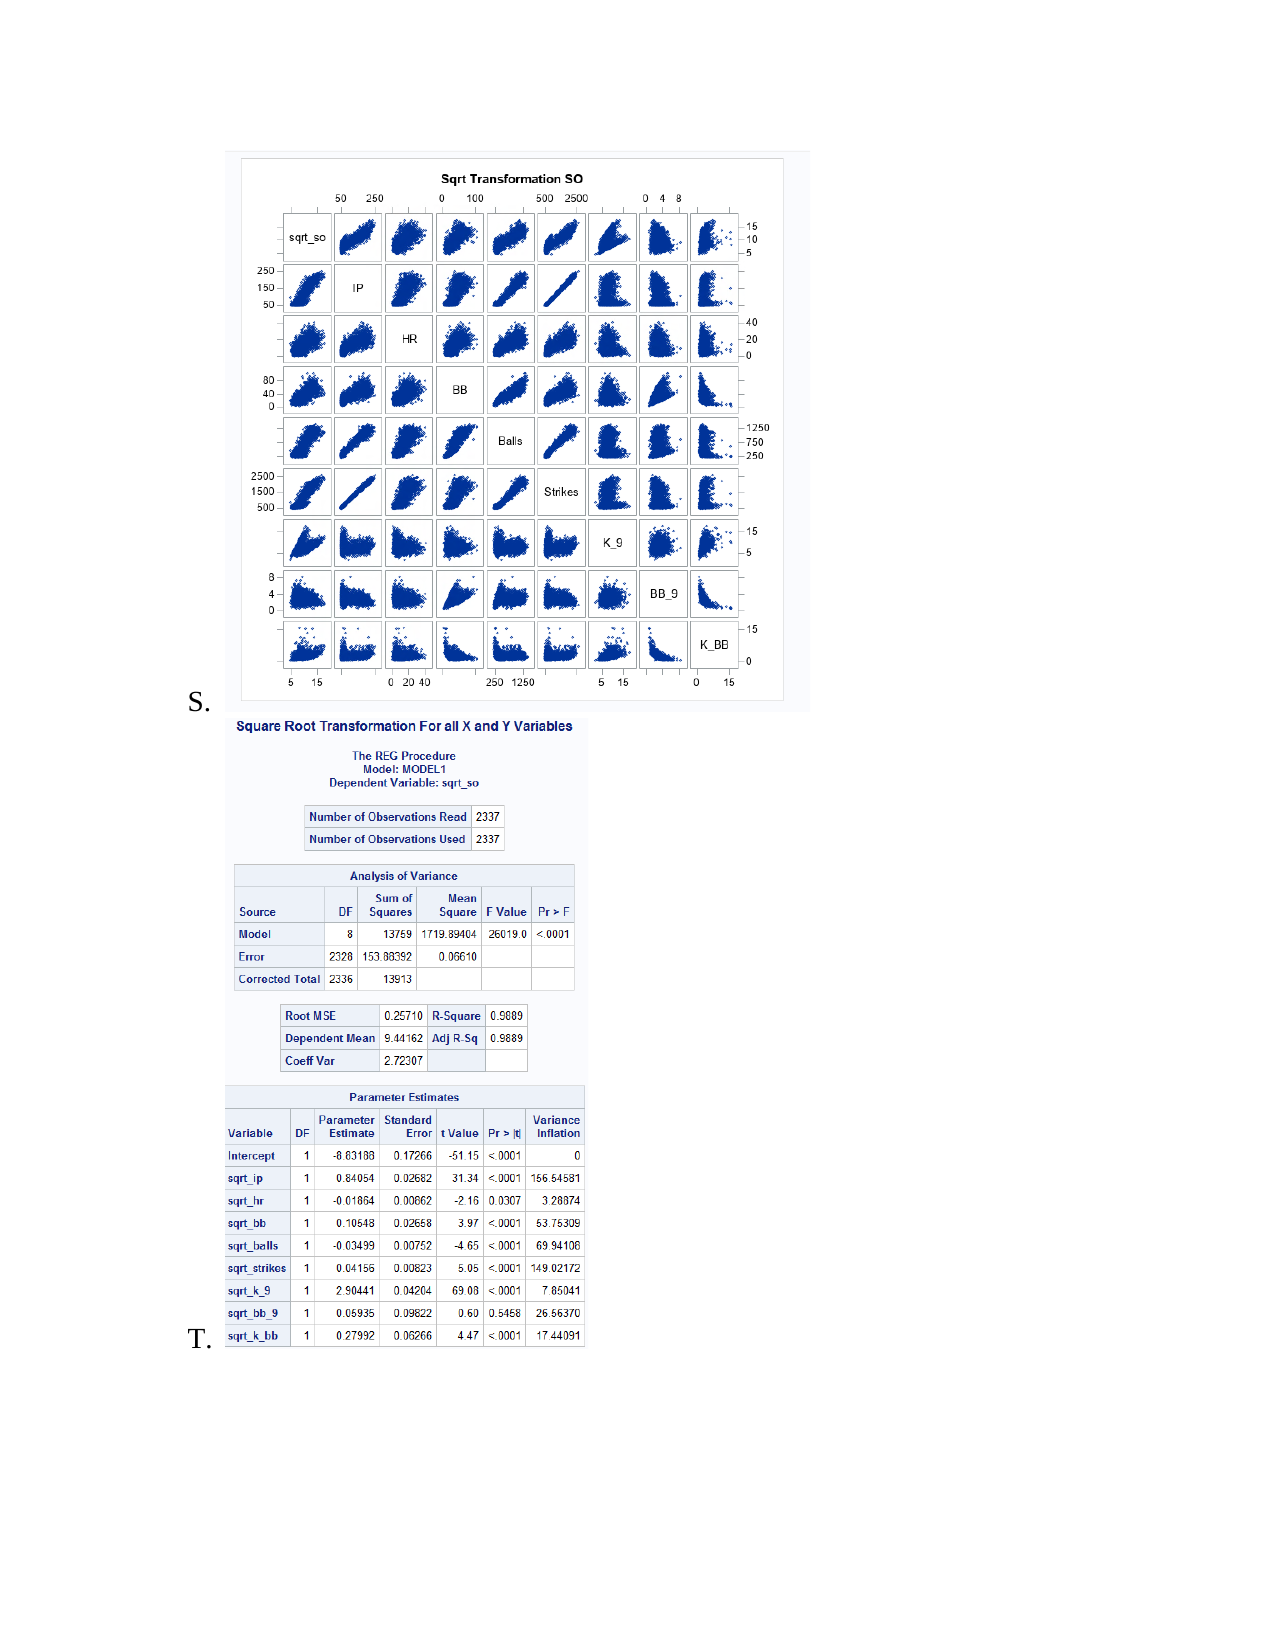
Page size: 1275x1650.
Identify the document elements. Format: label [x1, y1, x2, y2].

picture [225, 150, 811, 712]
picture [225, 718, 589, 1349]
